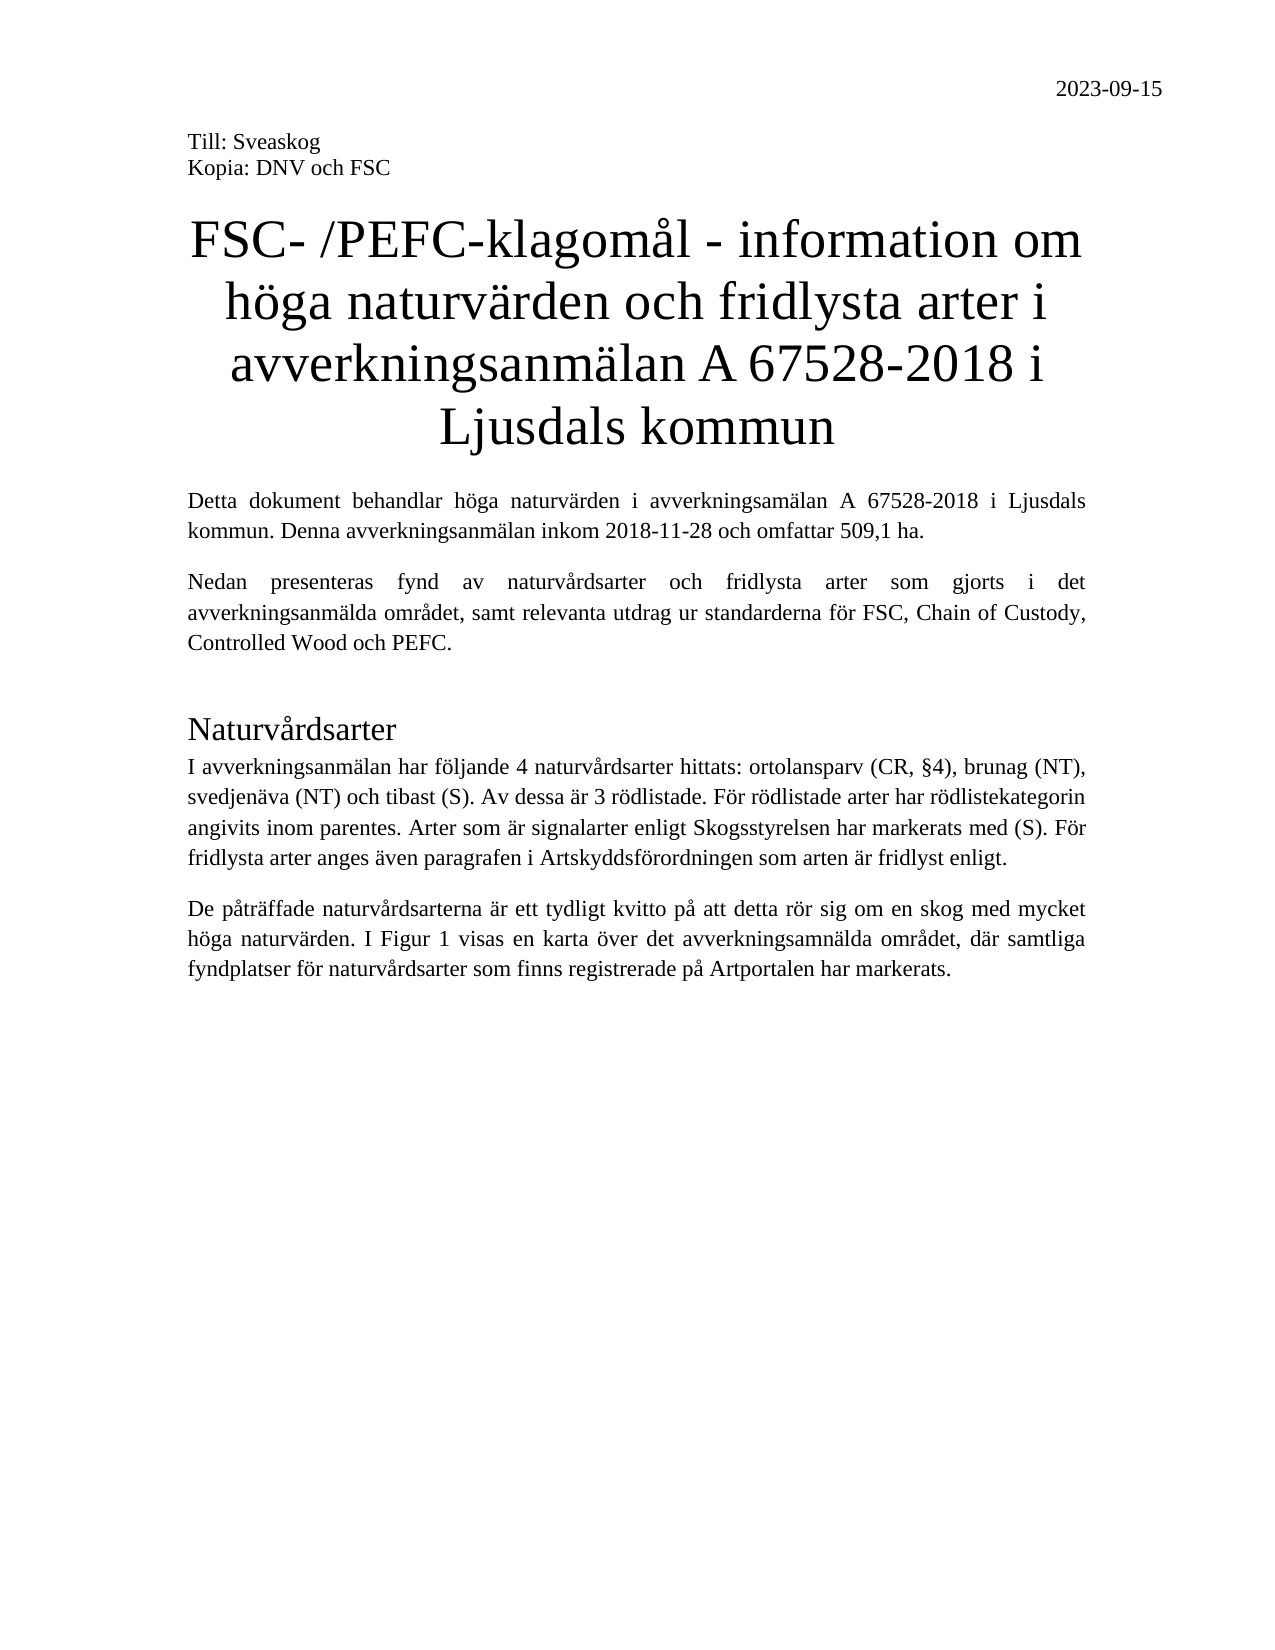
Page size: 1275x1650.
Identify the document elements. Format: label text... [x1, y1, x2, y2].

text De påträffade naturvårdsarterna är ett tydligt kvitto på att detta rör sig om en skog med mycket höga naturvärden. I Figur 1 visas en karta över det avverkningsamnälda området, där samtliga fyndplatser för naturvårdsarter som finns registrerade på Artportalen har markerats. [187, 895, 1087, 982]
subtitle Naturvårdsarter [187, 709, 1087, 747]
title FSC- /PEFC-klagomål - information om höga naturvärden och fridlysta arter i avverkningsanmälan A 67528-2018 i Ljusdals kommun [187, 207, 1087, 456]
text Nedan presenteras fynd av naturvårdsarter och fridlysta arter som gjorts i det avverkningsanmälda området, samt relevanta utdrag ur standarderna för FSC, Chain of Custody, Controlled Wood och PEFC. [187, 568, 1087, 655]
text I avverkningsanmälan har följande 4 naturvårdsarter hittats: ortolansparv (CR, §4), brunag (NT), svedjenäva (NT) och tibast (S). Av dessa är 3 rödlistade. För rödlistade arter har rödlistekategorin angivits inom parentes. Arter som är signalarter enligt Skogsstyrelsen har markerats med (S). För fridlysta arter anges även paragrafen i Artskyddsförordningen som arten är fridlyst enligt. [187, 753, 1087, 870]
text Detta dokument behandlar höga naturvärden i avverkningsamälan A 67528-2018 i Ljusdals kommun. Denna avverkningsanmälan inkom 2018-11-28 och omfattar 509,1 ha. [187, 487, 1087, 544]
